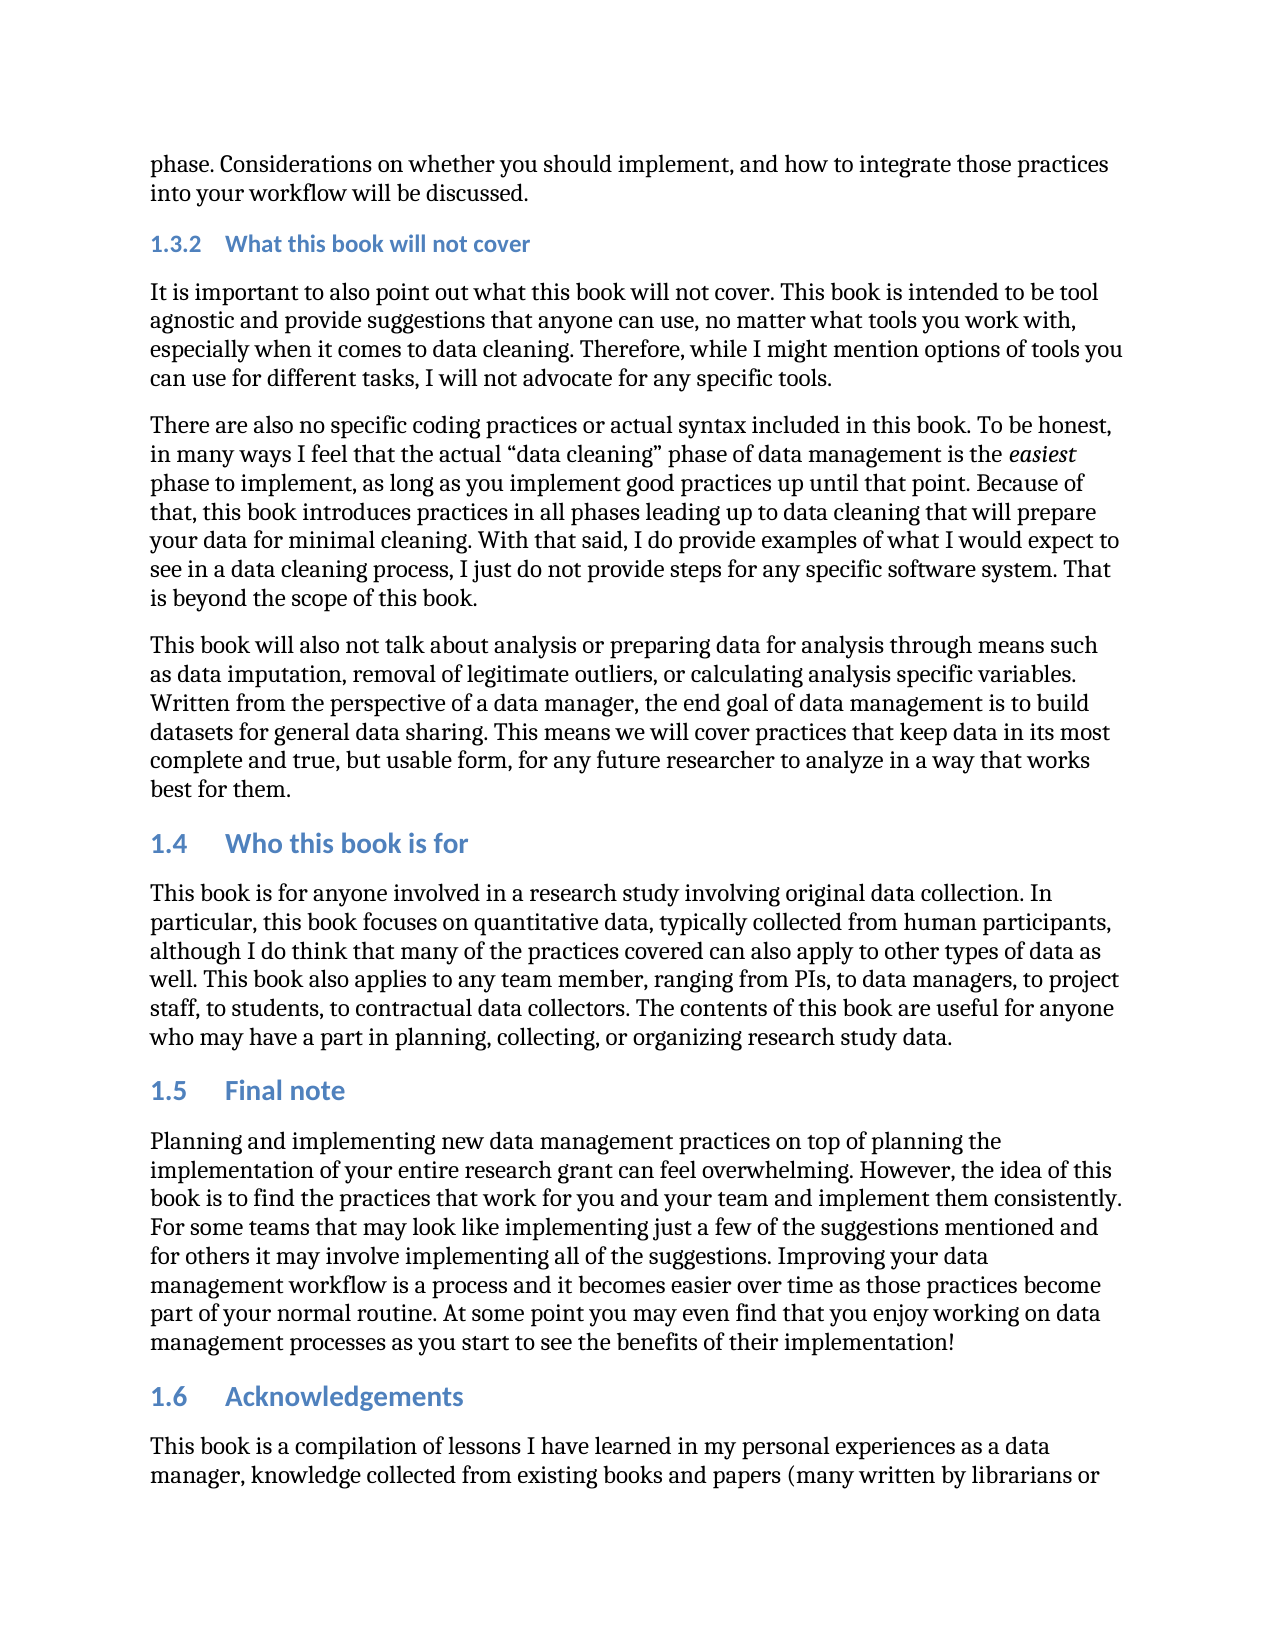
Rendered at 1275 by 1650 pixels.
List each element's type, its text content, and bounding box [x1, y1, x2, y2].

text This book will also not talk about analysis or preparing data for analysis through means such as data imputation, removal of legitimate outliers, or calculating analysis specific variables. Written from the perspective of a data manager, the end goal of data management is to build datasets for general data sharing. This means we will cover practices that keep data in its most complete and true, but usable form, for any future researcher to analyze in a way that works best for them. [150, 631, 1125, 804]
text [150, 1432, 1125, 1489]
subtitle 1.6 Acknowledgements [150, 1378, 1125, 1413]
subtitle 1.4 Who this book is for [150, 825, 1125, 860]
subtitle 1.5 Final note [150, 1072, 1125, 1108]
text This book is for anyone involved in a research study involving original data collection. In particular, this book focuses on quantitative data, typically collected from human participants, although I do think that many of the practices covered can also apply to other types of data as well. This book also applies to any team member, ranging from PIs, to data managers, to project staff, to students, to contractual data collectors. The contents of this book are useful for anyone who may have a part in planning, collecting, or organizing research study data. [150, 879, 1125, 1052]
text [150, 150, 1125, 207]
text There are also no specific coding practices or actual syntax included in this book. To be honest, in many ways I feel that the actual “data cleaning” phase of data management is the easiest phase to implement, as long as you implement good practices up until that point. Because of that, this book introduces practices in all phases leading up to data cleaning that will prepare your data for minimal cleaning. With that said, I do provide examples of what I would expect to see in a data cleaning process, I just do not provide steps for any specific software system. That is beyond the scope of this book. [150, 411, 1125, 613]
text Planning and implementing new data management practices on top of planning the implementation of your entire research grant can feel overwhelming. However, the idea of this book is to find the practices that work for you and your team and implement them consistently. For some teams that may look like implementing just a few of the suggestions mentioned and for others it may involve implementing all of the suggestions. Improving your data management workflow is a process and it becomes easier over time as those practices become part of your normal routine. At some point you may even find that you enjoy working on data management processes as you start to see the benefits of their implementation! [150, 1127, 1125, 1357]
subtitle 1.3.2 What this book will not cover [150, 228, 1125, 259]
text It is important to also point out what this book will not cover. This book is intended to be tool agnostic and provide suggestions that anyone can use, no matter what tools you work with, especially when it comes to data cleaning. Therefore, while I might mention options of tools you can use for different tasks, I will not advocate for any specific tools. [150, 278, 1125, 393]
